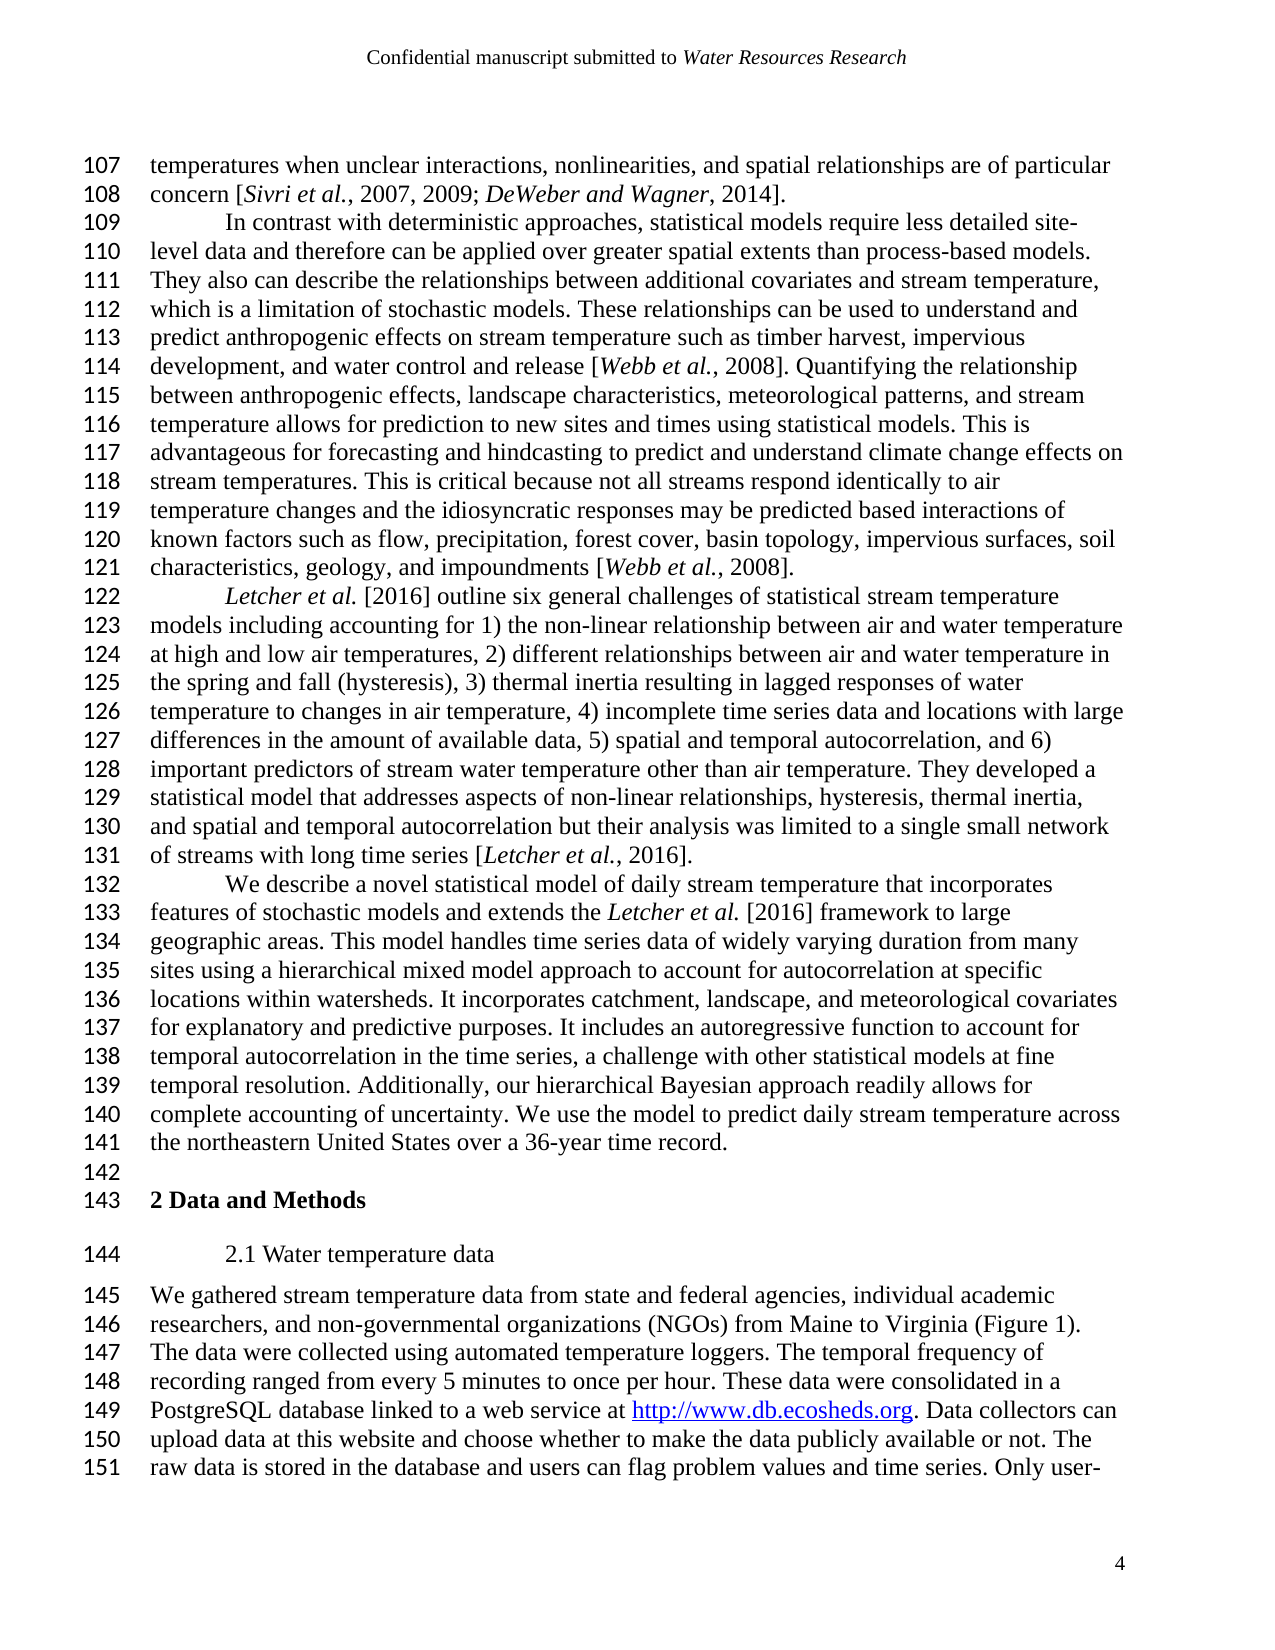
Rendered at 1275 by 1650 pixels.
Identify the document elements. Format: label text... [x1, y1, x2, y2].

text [150, 1280, 1125, 1481]
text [150, 150, 1125, 207]
subtitle 2.1 Water temperature data [225, 1239, 1125, 1267]
text We describe a novel statistical model of daily stream temperature that incorporates features of stochastic models and extends the Letcher et al. [2016] framework to large geographic areas. This model handles time series data of widely varying duration from many sites using a hierarchical mixed model approach to account for autocorrelation at specific locations within watersheds. It incorporates catchment, landscape, and meteorological covariates for explanatory and predictive purposes. It includes an autoregressive function to account for temporal autocorrelation in the time series, a challenge with other statistical models at fine temporal resolution. Additionally, our hierarchical Bayesian approach readily allows for complete accounting of uncertainty. We use the model to predict daily stream temperature across the northeastern United States over a 36-year time record. [150, 869, 1125, 1156]
text In contrast with deterministic approaches, statistical models require less detailed site-level data and therefore can be applied over greater spatial extents than process-based models. They also can describe the relationships between additional covariates and stream temperature, which is a limitation of stochastic models. These relationships can be used to understand and predict anthropogenic effects on stream temperature such as timber harvest, impervious development, and water control and release [Webb et al., 2008]. Quantifying the relationship between anthropogenic effects, landscape characteristics, meteorological patterns, and stream temperature allows for prediction to new sites and times using statistical models. This is advantageous for forecasting and hindcasting to predict and understand climate change effects on stream temperatures. This is critical because not all streams respond identically to air temperature changes and the idiosyncratic responses may be predicted based interactions of known factors such as flow, precipitation, forest cover, basin topology, impervious surfaces, soil characteristics, geology, and impoundments [Webb et al., 2008]. [150, 207, 1125, 581]
text Letcher et al. [2016] outline six general challenges of statistical stream temperature models including accounting for 1) the non-linear relationship between air and water temperature at high and low air temperatures, 2) different relationships between air and water temperature in the spring and fall (hysteresis), 3) thermal inertia resulting in lagged responses of water temperature to changes in air temperature, 4) incomplete time series data and locations with large differences in the amount of available data, 5) spatial and temporal autocorrelation, and 6) important predictors of stream water temperature other than air temperature. They developed a statistical model that addresses aspects of non-linear relationships, hysteresis, thermal inertia, and spatial and temporal autocorrelation but their analysis was limited to a single small network of streams with long time series [Letcher et al., 2016]. [150, 581, 1125, 869]
text 2 Data and Methods [150, 1185, 1125, 1214]
